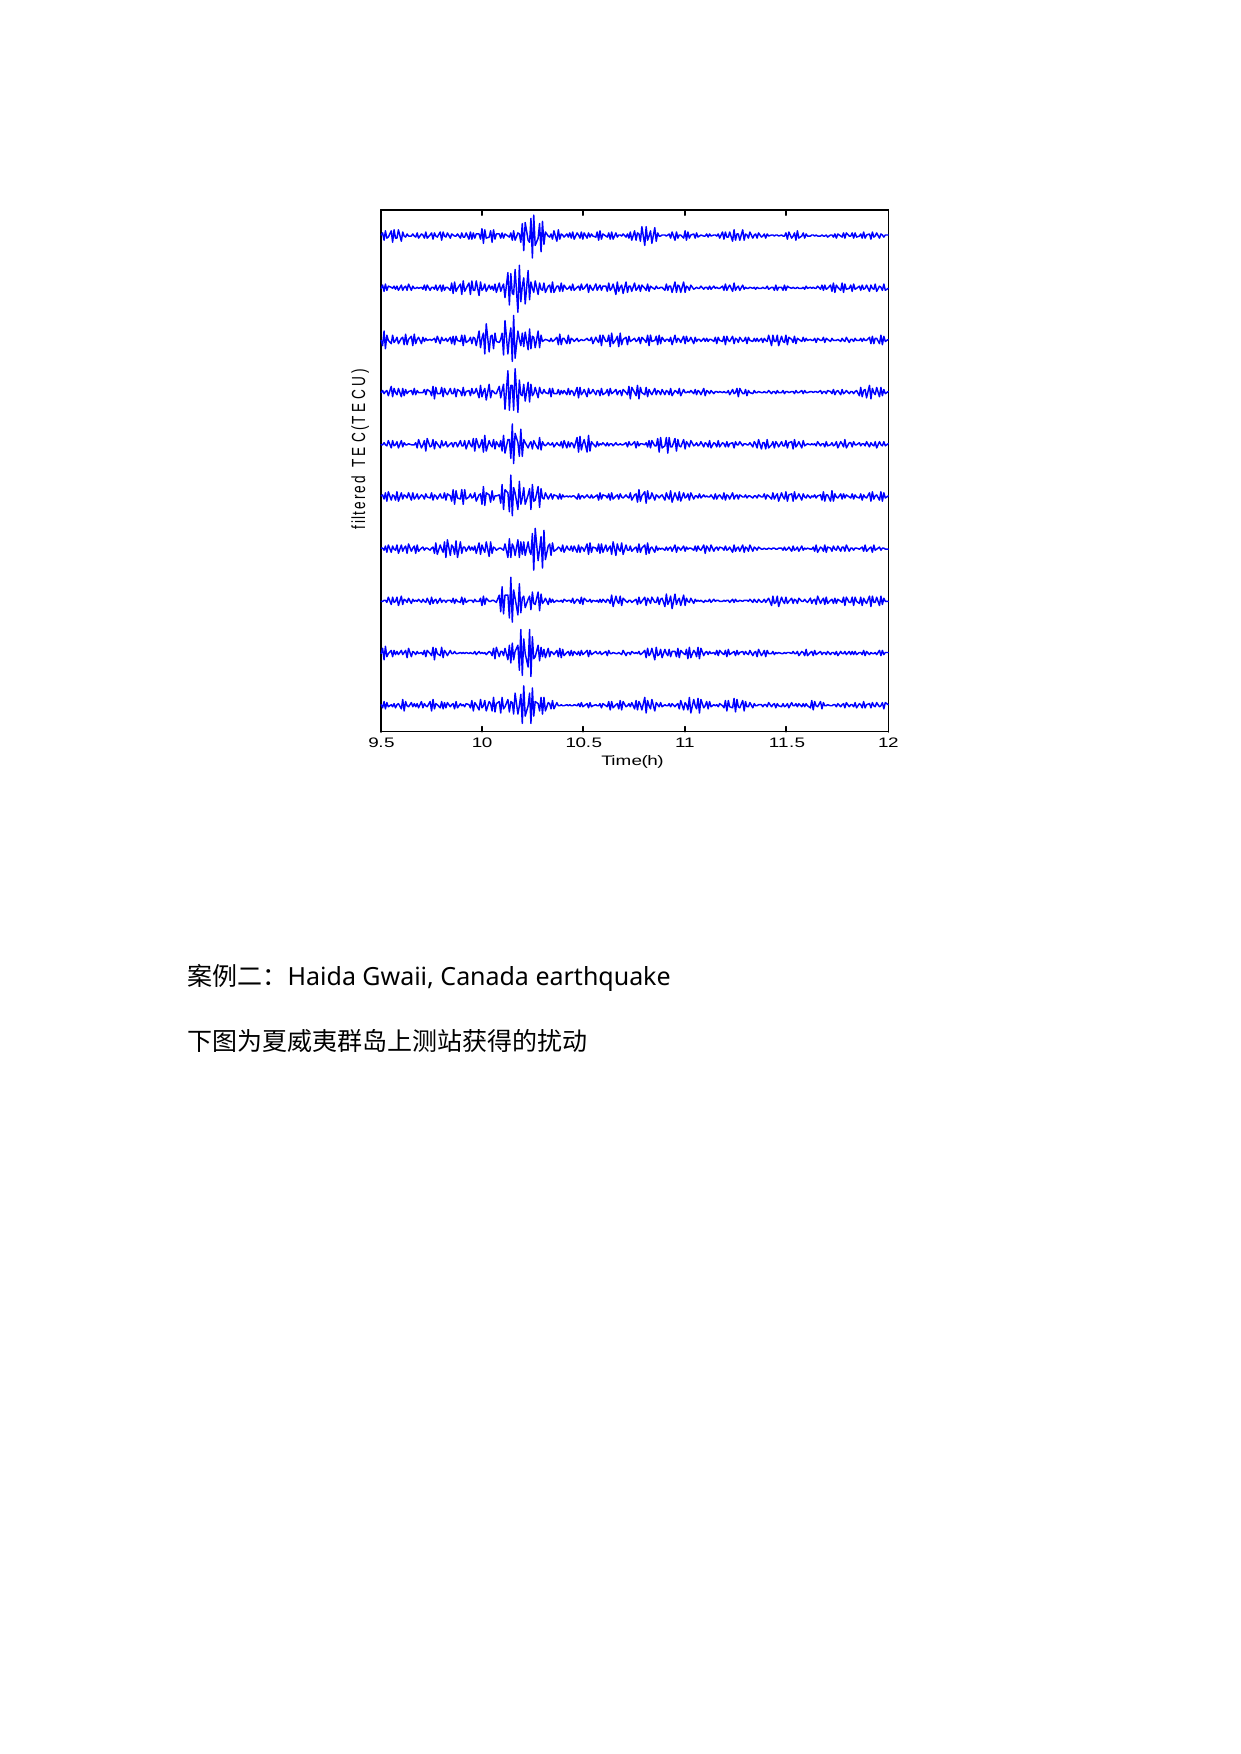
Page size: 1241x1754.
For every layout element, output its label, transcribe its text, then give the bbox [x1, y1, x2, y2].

text 案例二：Haida Gwaii, Canada earthquake [187, 942, 1053, 1007]
text 下图为夏威夷群岛上测站获得的扰动 [187, 1007, 1053, 1072]
